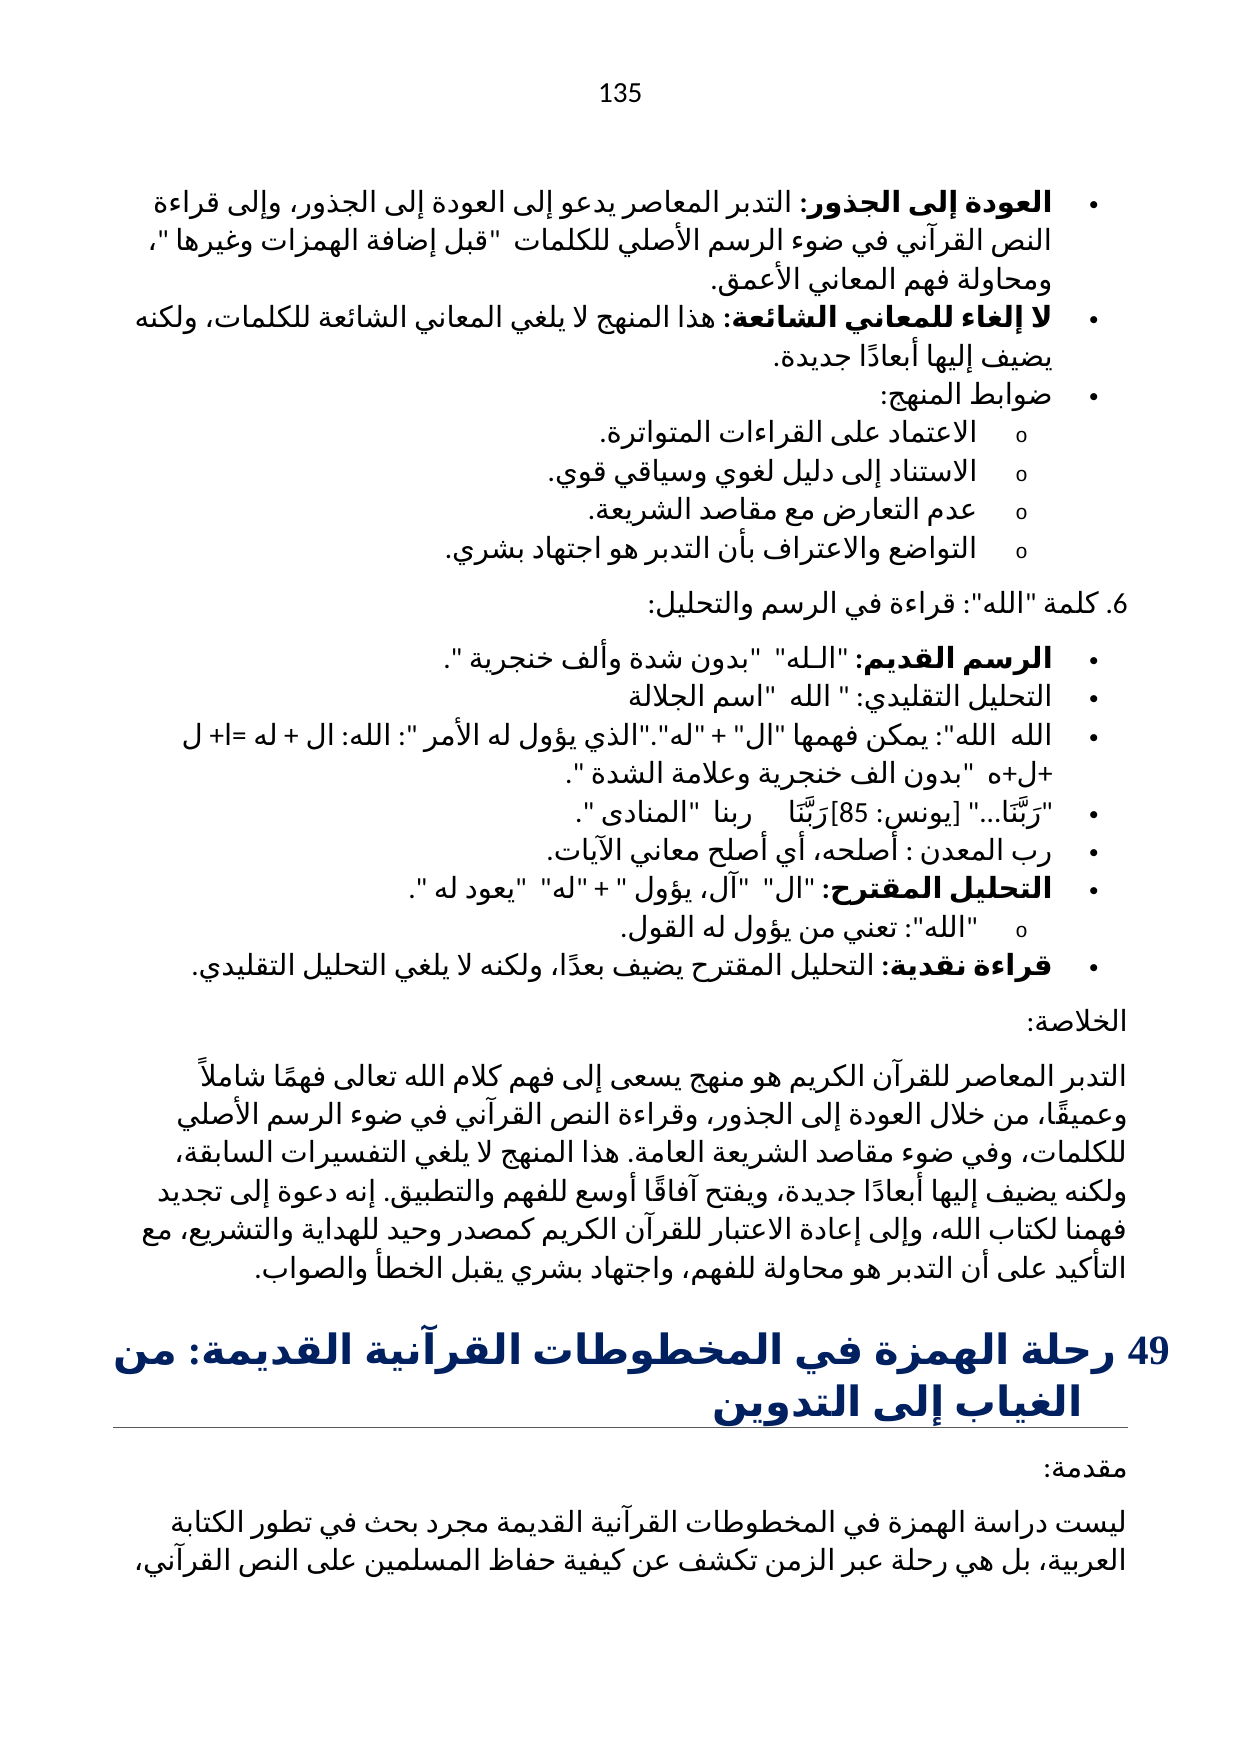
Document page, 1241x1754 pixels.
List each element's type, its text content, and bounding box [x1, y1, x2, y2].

text الخلاصة: [112, 1003, 1128, 1038]
list "الله": تعني من يؤول له القول. [112, 909, 1015, 945]
list التحليل التقليدي: " الله "اسم الجلالة [112, 678, 1090, 714]
list التواضع والاعتراف بأن التدبر هو اجتهاد بشري. [112, 530, 1015, 565]
list الله الله": يمكن فهمها "ال" + "له"."الذي يؤول له الأمر ": الله: ال + له =ا+ ل +ل+ه "بدون الف خنجرية وعلامة الشدة ". [112, 717, 1090, 791]
list العودة إلى الجذور: التدبر المعاصر يدعو إلى العودة إلى الجذور، وإلى قراءة النص القرآني في ضوء الرسم الأصلي للكلمات "قبل إضافة الهمزات وغيرها "، ومحاولة فهم المعاني الأعمق. [112, 184, 1090, 296]
list ضوابط المنهج: [112, 376, 1090, 412]
list الاستناد إلى دليل لغوي وسياقي قوي. [112, 453, 1015, 488]
list الاعتماد على القراءات المتواترة. [112, 414, 1015, 450]
text مقدمة: [112, 1449, 1128, 1484]
list التحليل المقترح: "ال" "آل، يؤول " + "له" "يعود له ". [112, 871, 1090, 906]
text 6. كلمة "الله": قراءة في الرسم والتحليل: [112, 585, 1128, 621]
list رب المعدن : أصلحه، أي أصلح معاني الآيات. [112, 832, 1090, 868]
list عدم التعارض مع مقاصد الشريعة. [112, 491, 1015, 527]
text التدبر المعاصر للقرآن الكريم هو منهج يسعى إلى فهم كلام الله تعالى فهمًا شاملاً وعميقًا، من خلال العودة إلى الجذور، وقراءة النص القرآني في ضوء الرسم الأصلي للكلمات، وفي ضوء مقاصد الشريعة العامة. هذا المنهج لا يلغي التفسيرات السابقة، ولكنه يضيف إليها أبعادًا جديدة، ويفتح آفاقًا أوسع للفهم والتطبيق. إنه دعوة إلى تجديد فهمنا لكتاب الله، وإلى إعادة الاعتبار للقرآن الكريم كمصدر وحيد للهداية والتشريع، مع التأكيد على أن التدبر هو محاولة للفهم، واجتهاد بشري يقبل الخطأ والصواب. [112, 1058, 1128, 1286]
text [112, 1504, 1128, 1578]
list الرسم القديم: "الـله" "بدون شدة وألف خنجرية ". [112, 640, 1090, 676]
list لا إلغاء للمعاني الشائعة: هذا المنهج لا يلغي المعاني الشائعة للكلمات، ولكنه يضيف إليها أبعادًا جديدة. [112, 299, 1090, 373]
subtitle رحلة الهمزة في المخطوطات القرآنية القديمة: من الغياب إلى التدوين [112, 1326, 1128, 1428]
list "رَبَّنَا..." [يونس: 85] رَبَّنَا ربنا "المنادى ". [112, 794, 1090, 829]
list قراءة نقدية: التحليل المقترح يضيف بعدًا، ولكنه لا يلغي التحليل التقليدي. [112, 947, 1090, 983]
